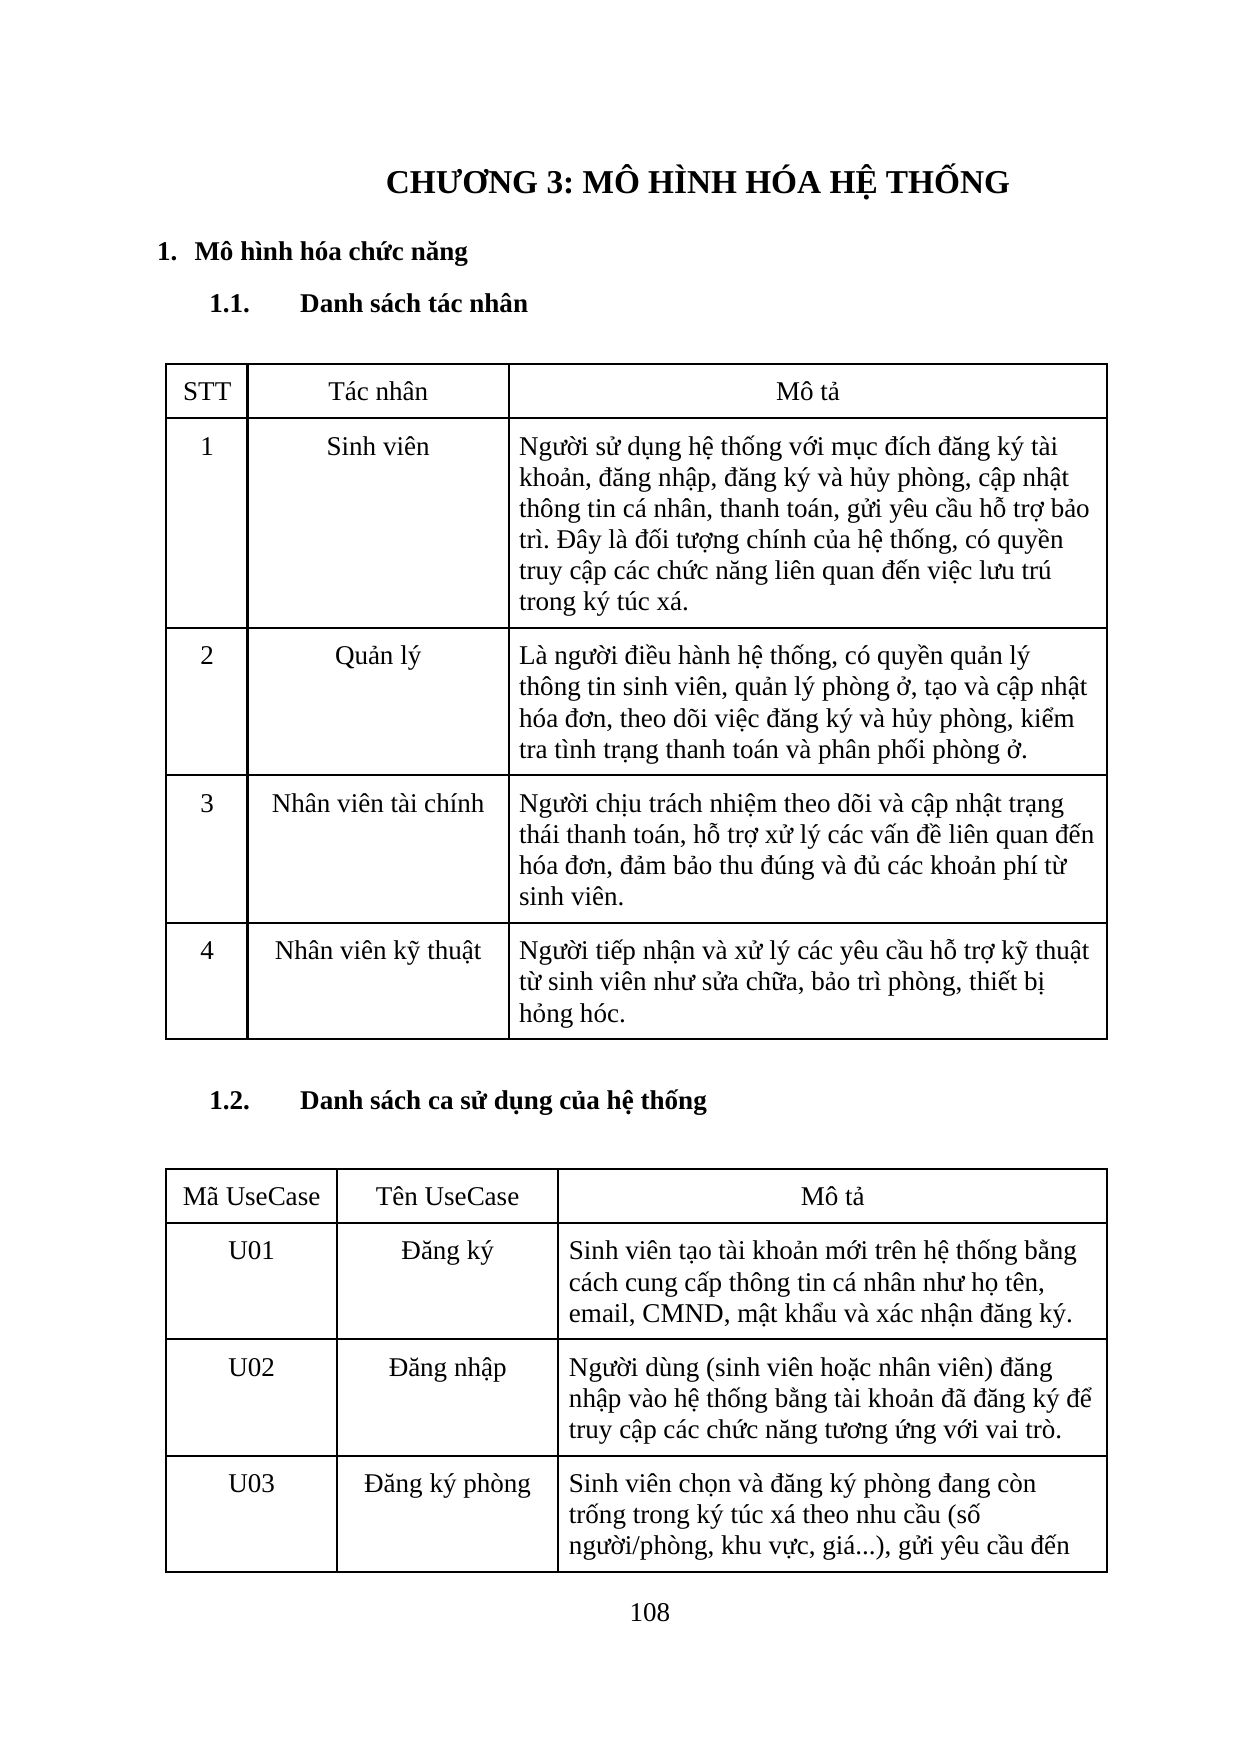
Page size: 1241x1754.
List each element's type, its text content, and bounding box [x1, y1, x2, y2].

list Danh sách tác nhân [209, 287, 1090, 318]
list Danh sách ca sử dụng của hệ thống [209, 1084, 1090, 1115]
subtitle CHƯƠNG 3: MÔ HÌNH HÓA HỆ THỐNG [247, 162, 1090, 201]
subtitle Mô hình hóa chức năng [157, 235, 1090, 267]
